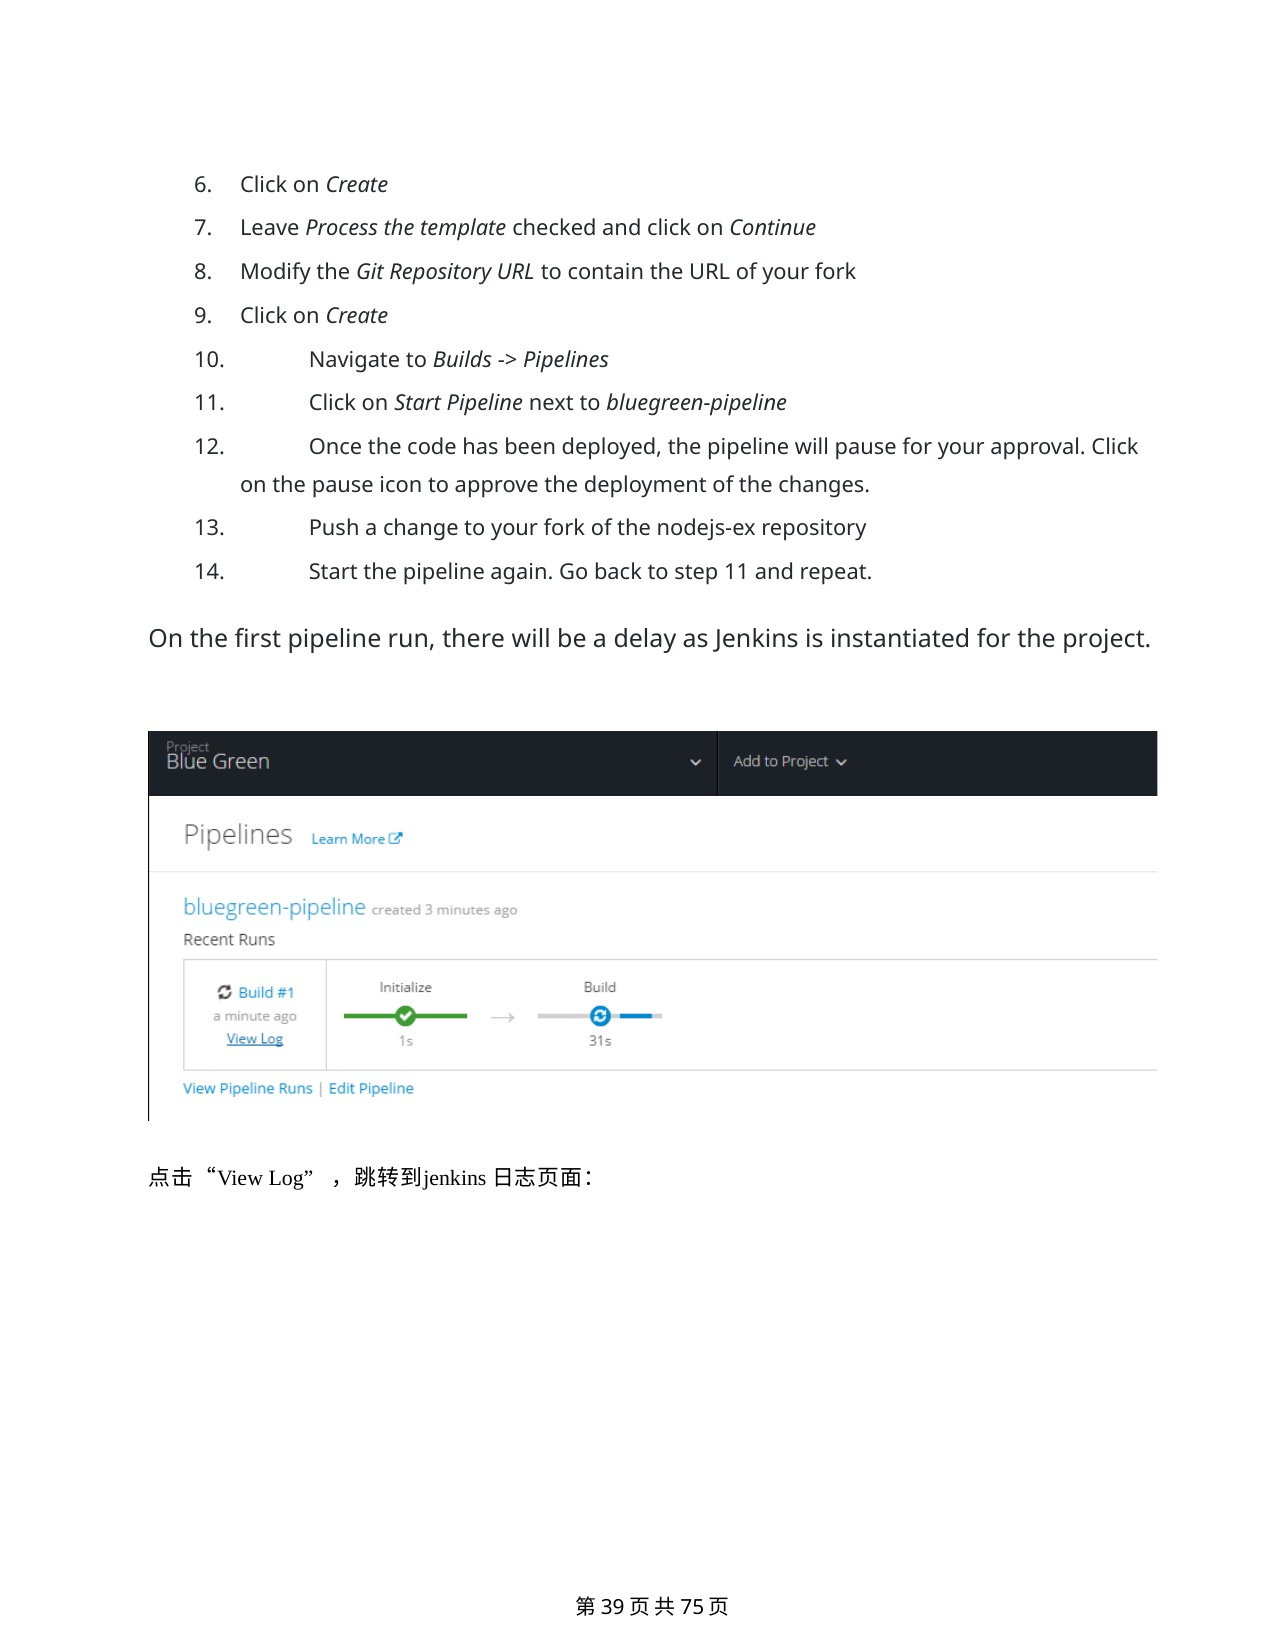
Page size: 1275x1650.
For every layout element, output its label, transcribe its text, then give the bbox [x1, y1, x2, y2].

list Click on Create [186, 165, 1156, 202]
picture [148, 731, 1158, 1121]
list Leave Process the template checked and click on Continue [186, 208, 1156, 246]
list Click on Start Pipeline next to bluegreen-pipeline [186, 383, 1156, 421]
list Push a change to your fork of the nodejs-ex repository [186, 508, 1156, 546]
list Modify the Git Repository URL to contain the URL of your fork [186, 252, 1156, 290]
list Start the pipeline again. Go back to step 11 and repeat. [186, 552, 1156, 590]
list Click on Create [186, 296, 1156, 333]
list Once the code has been deployed, the pipeline will pause for your approval. Click on the pause icon to approve the deployment of the changes. [186, 427, 1156, 502]
text 点击“View Log”，跳转到jenkins日志页面： [148, 1157, 1156, 1194]
text On the first pipeline run, there will be a delay as Jenkins is instantiated for the project. [148, 619, 1156, 656]
list Navigate to Builds -> Pipelines [186, 340, 1156, 377]
